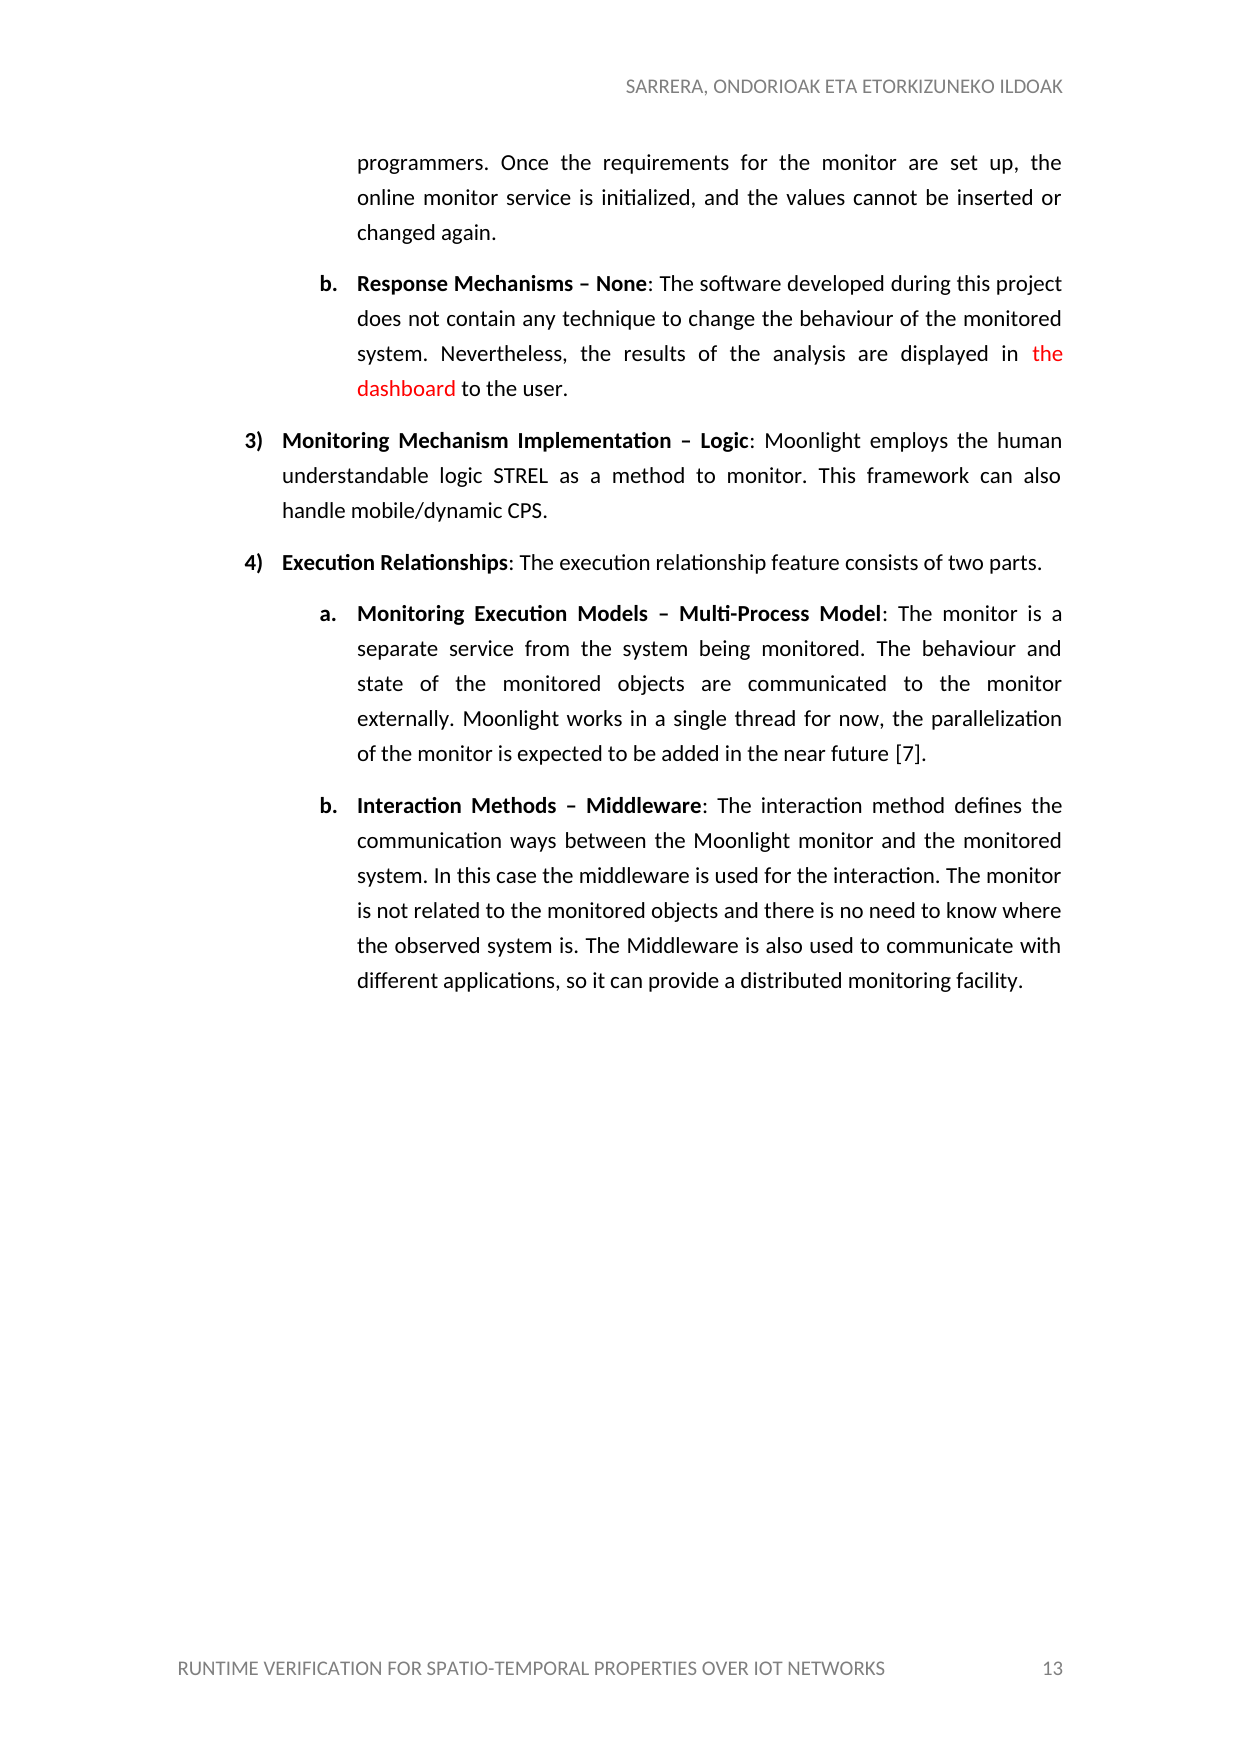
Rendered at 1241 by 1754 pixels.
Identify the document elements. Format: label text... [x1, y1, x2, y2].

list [319, 148, 1063, 246]
list Monitoring Mechanism Implementation – Logic: Moonlight employs the human understandable logic STREL as a method to monitor. This framework can also handle mobile/dynamic CPS. [244, 426, 1063, 524]
list Response Mechanisms – None: The software developed during this project does not contain any technique to change the behaviour of the monitored system. Nevertheless, the results of the analysis are displayed in the dashboard to the user. [319, 269, 1063, 402]
list Execution Relationships: The execution relationship feature consists of two parts. [244, 548, 1063, 576]
list Interaction Methods – Middleware: The interaction method defines the communication ways between the Moonlight monitor and the monitored system. In this case the middleware is used for the interaction. The monitor is not related to the monitored objects and there is no need to know where the observed system is. The Middleware is also used to communicate with different applications, so it can provide a distributed monitoring facility. [319, 791, 1063, 994]
list Monitoring Execution Models – Multi-Process Model: The monitor is a separate service from the system being monitored. The behaviour and state of the monitored objects are communicated to the monitor externally. Moonlight works in a single thread for now, the parallelization of the monitor is expected to be added in the near future. [319, 599, 1063, 767]
